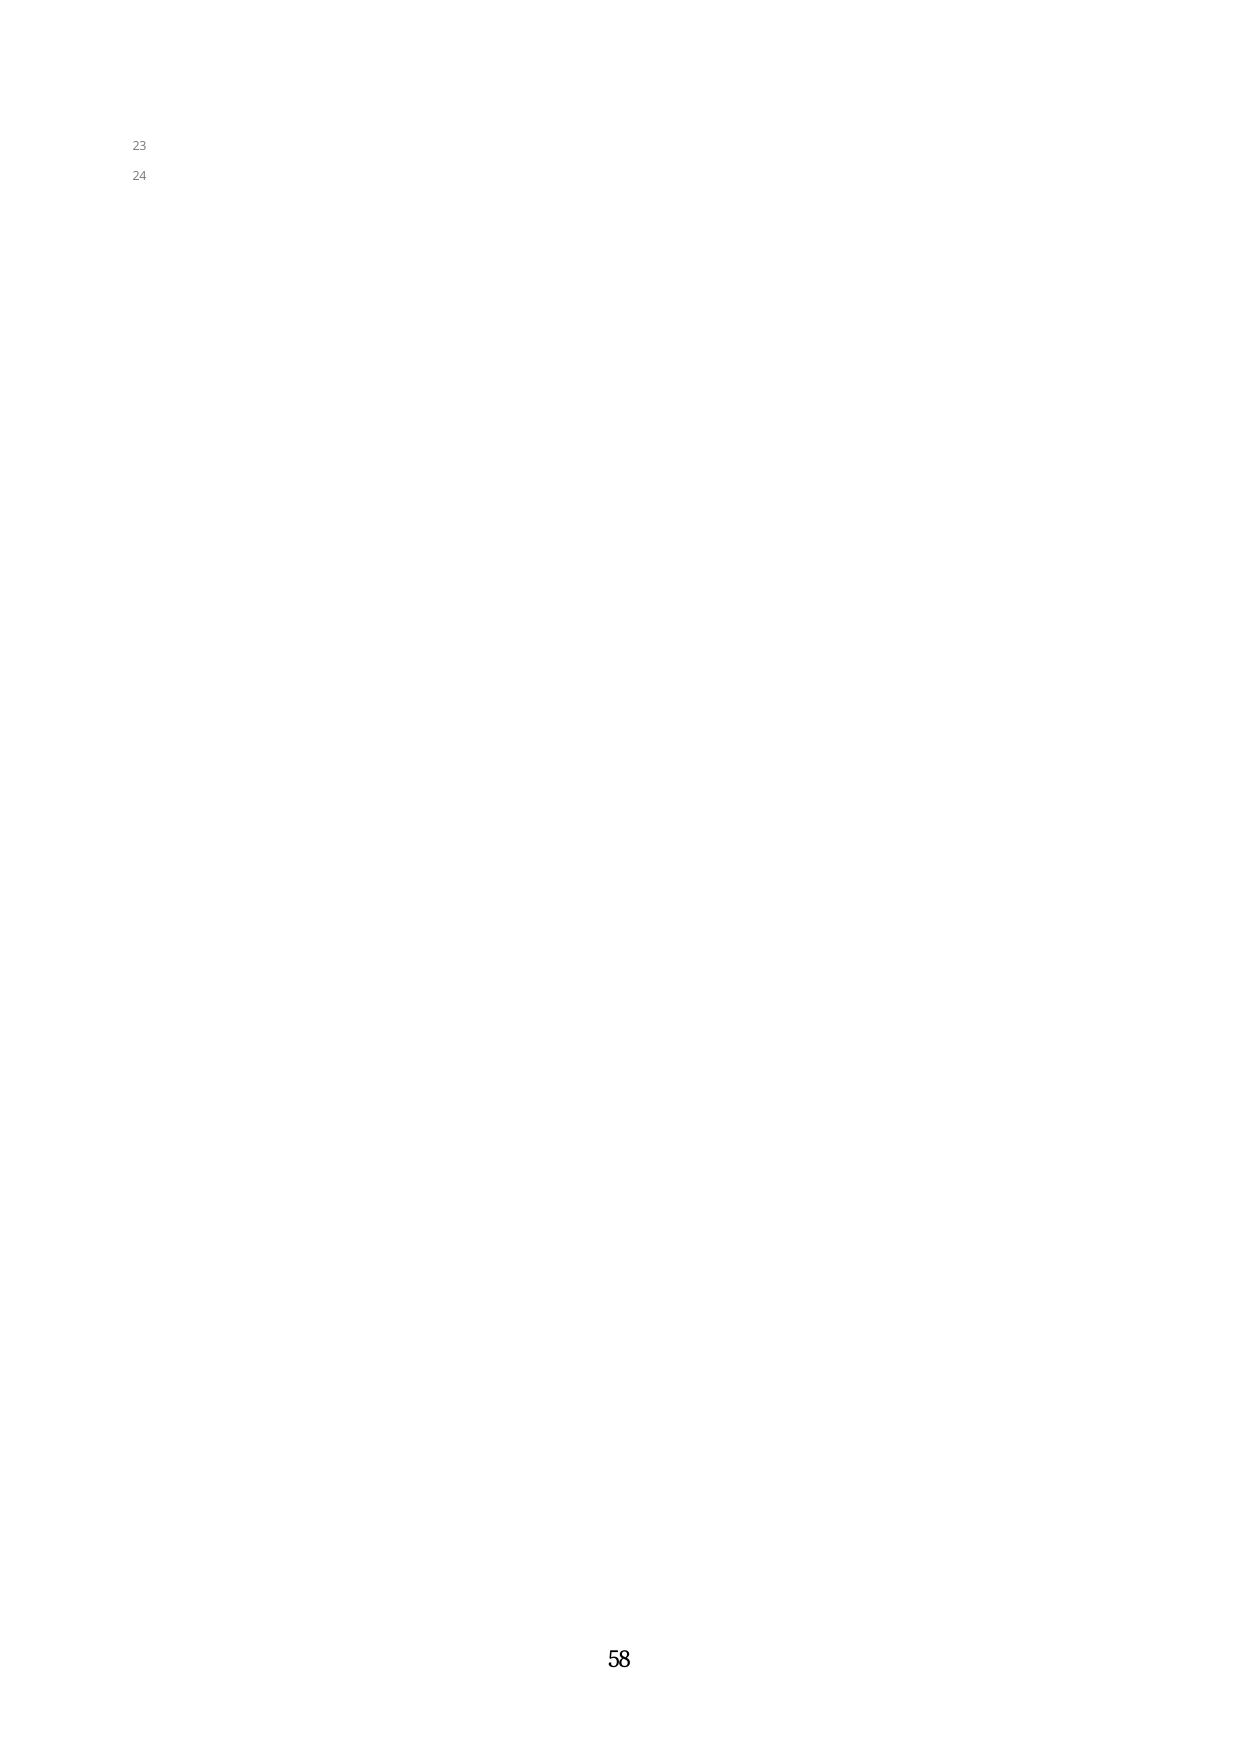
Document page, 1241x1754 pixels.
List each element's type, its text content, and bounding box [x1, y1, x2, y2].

text 24 [132, 167, 1181, 184]
text 23 [132, 137, 1181, 154]
